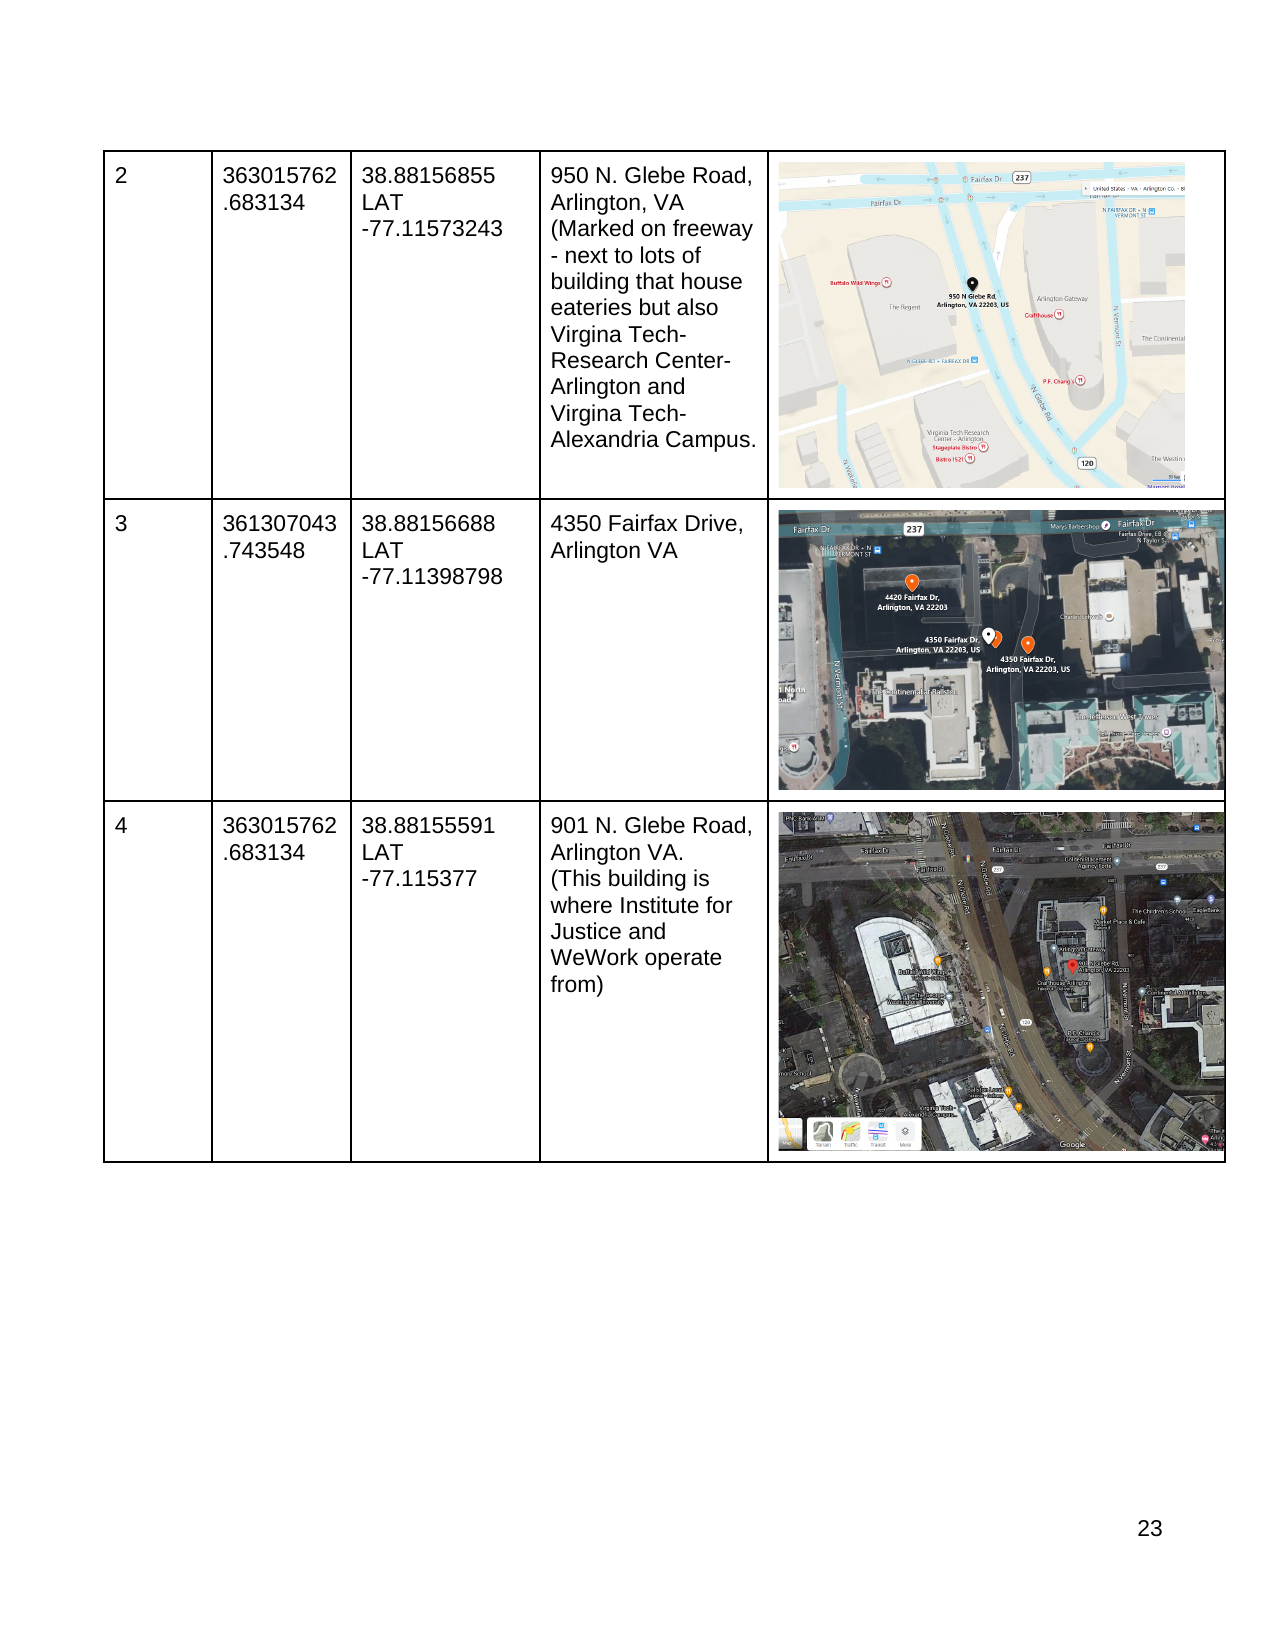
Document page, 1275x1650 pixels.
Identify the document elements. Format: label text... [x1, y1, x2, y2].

picture [778, 812, 1225, 1151]
table_cell 4350 Fairfax Drive, Arlington VA [541, 500, 767, 800]
table_cell 363015762.683134 [213, 802, 350, 1161]
table_cell 3 [105, 500, 211, 800]
table_cell 4 [105, 802, 211, 1161]
picture [778, 510, 1225, 790]
table_cell 38.88156688 LAT -77.11398798 [352, 500, 539, 800]
table_cell [769, 802, 1224, 1161]
table_cell 38.88156855 LAT -77.11573243 [352, 152, 539, 498]
table_cell 950 N. Glebe Road, Arlington, VA (Marked on freeway - next to lots of building that house eateries but also Virgina Tech-Research Center-Arlington and Virgina Tech-Alexandria Campus. [541, 152, 767, 498]
table_cell 2 [105, 152, 211, 498]
picture [778, 162, 1185, 488]
table_cell 363015762.683134 [213, 152, 350, 498]
table_cell 901 N. Glebe Road, Arlington VA. (This building is where Institute for Justice and WeWork operate from) [541, 802, 767, 1161]
table_cell [769, 500, 1224, 800]
table_cell [769, 152, 1224, 498]
table_cell 38.88155591 LAT -77.115377 [352, 802, 539, 1161]
table_cell 361307043.743548 [213, 500, 350, 800]
